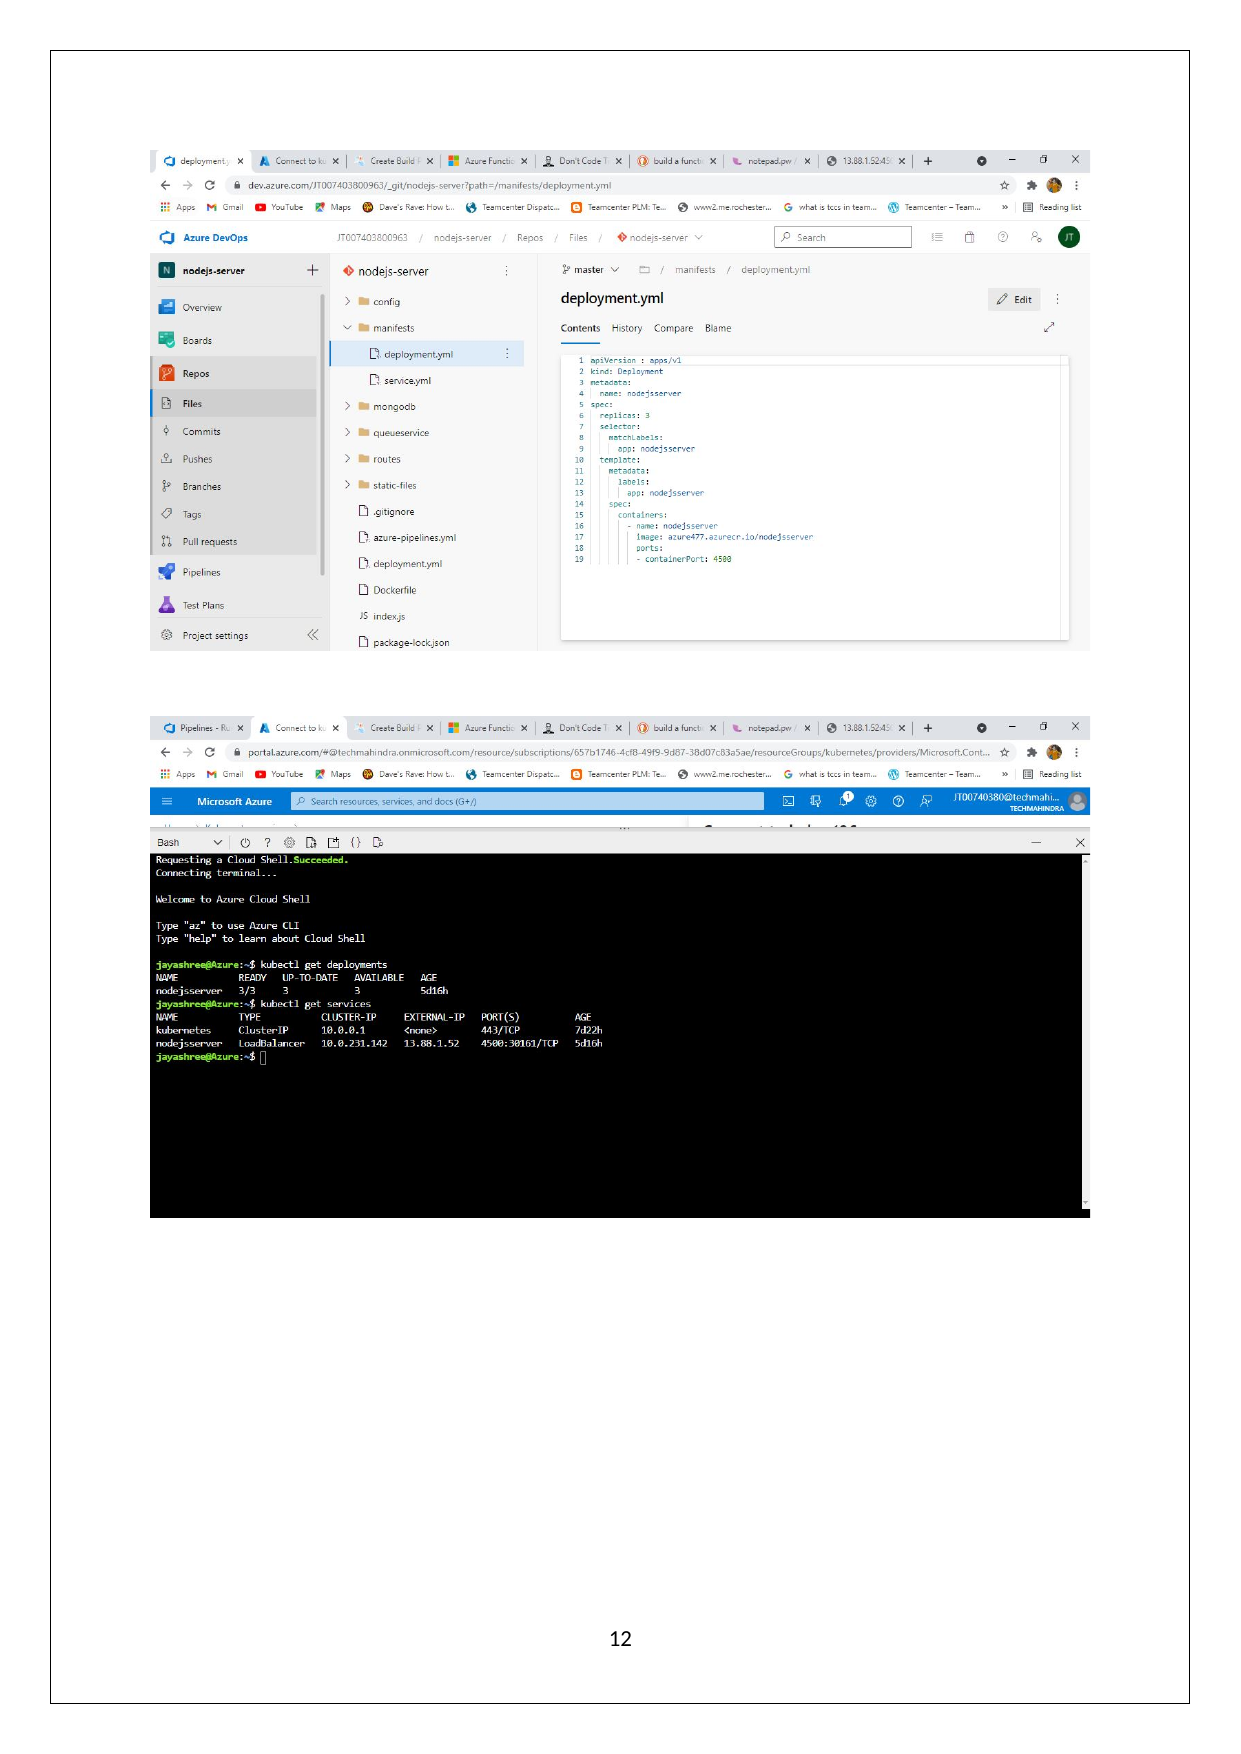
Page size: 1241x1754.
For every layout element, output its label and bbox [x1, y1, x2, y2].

picture [150, 716, 1091, 1218]
picture [150, 150, 1091, 651]
